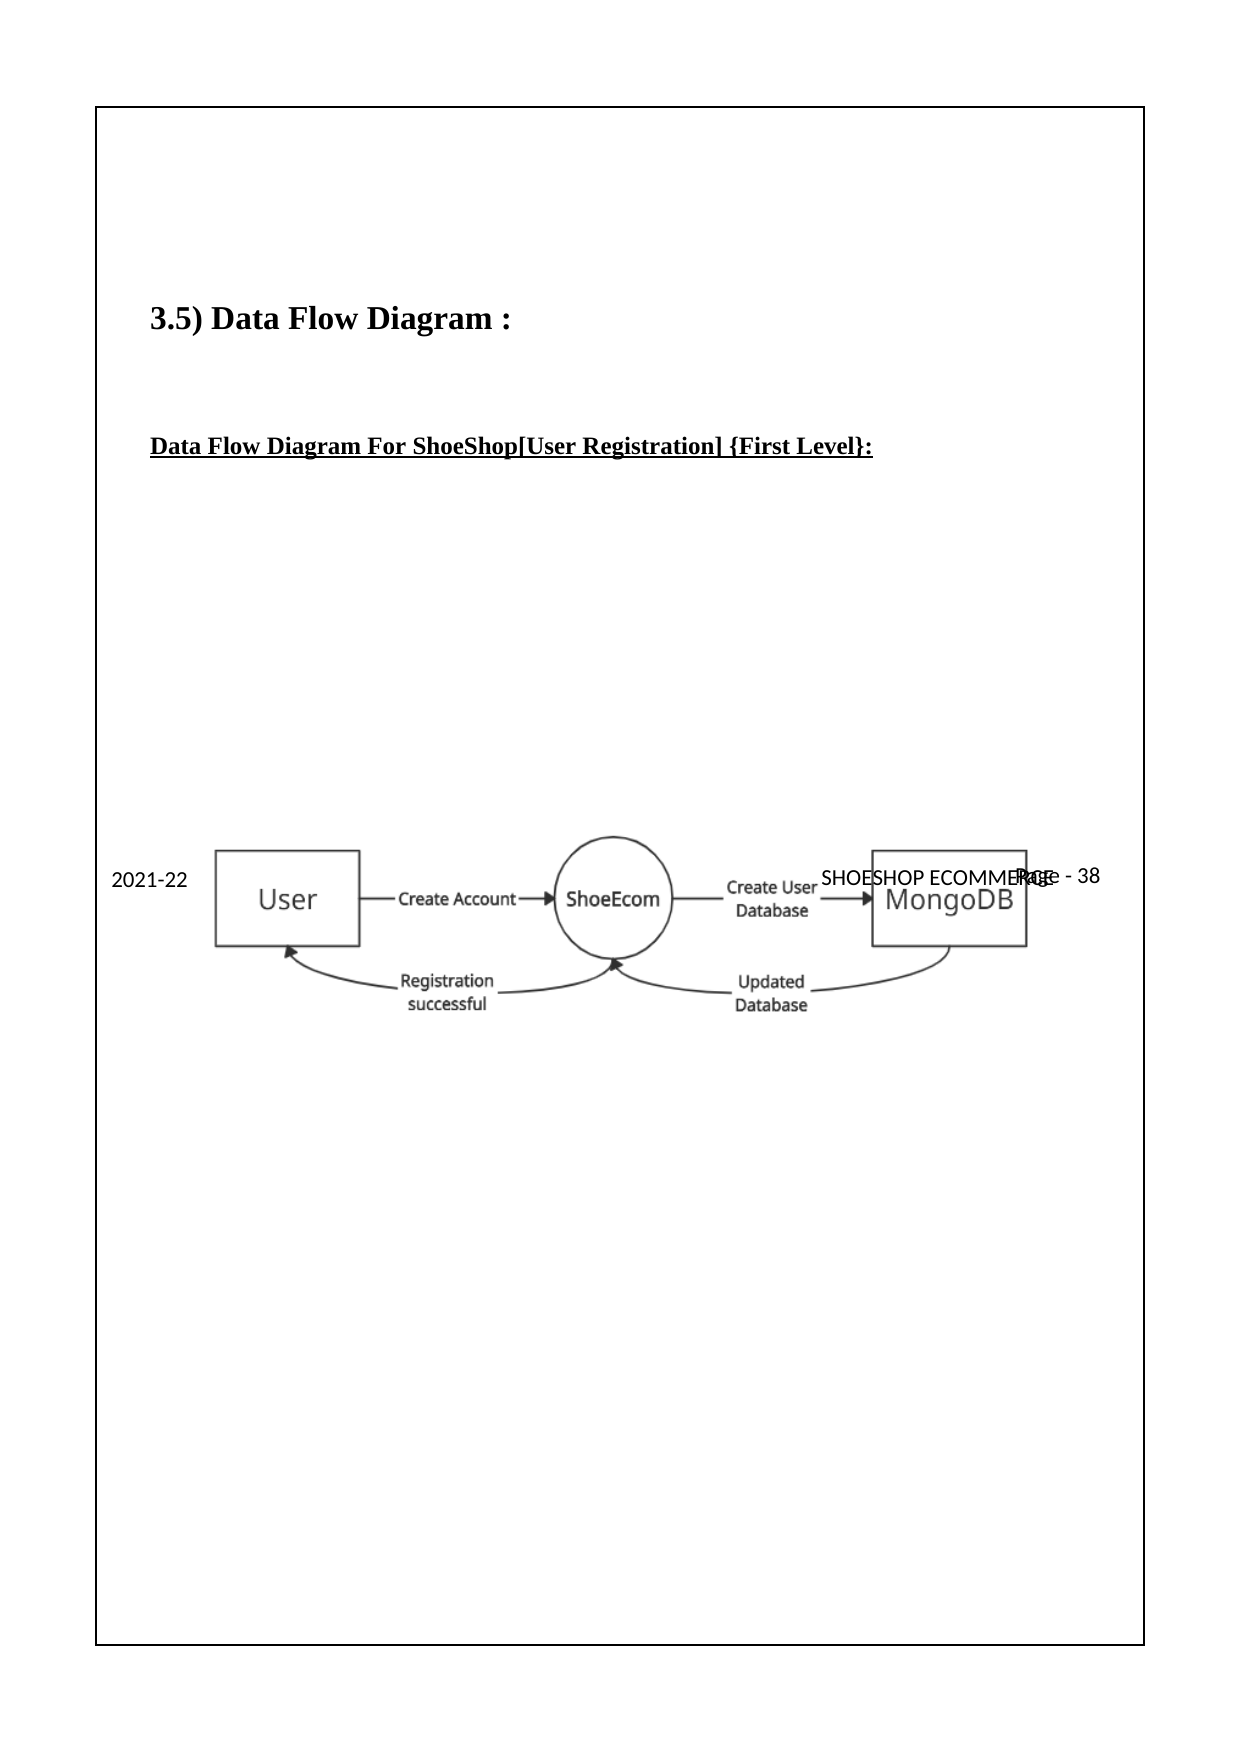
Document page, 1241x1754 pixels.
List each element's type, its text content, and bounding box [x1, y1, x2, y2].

text Data Flow Diagram For ShoeShop[User Registration] {First Level}: [150, 431, 1090, 460]
text 3.5) Data Flow Diagram : [150, 298, 1090, 337]
picture [150, 730, 1091, 1115]
